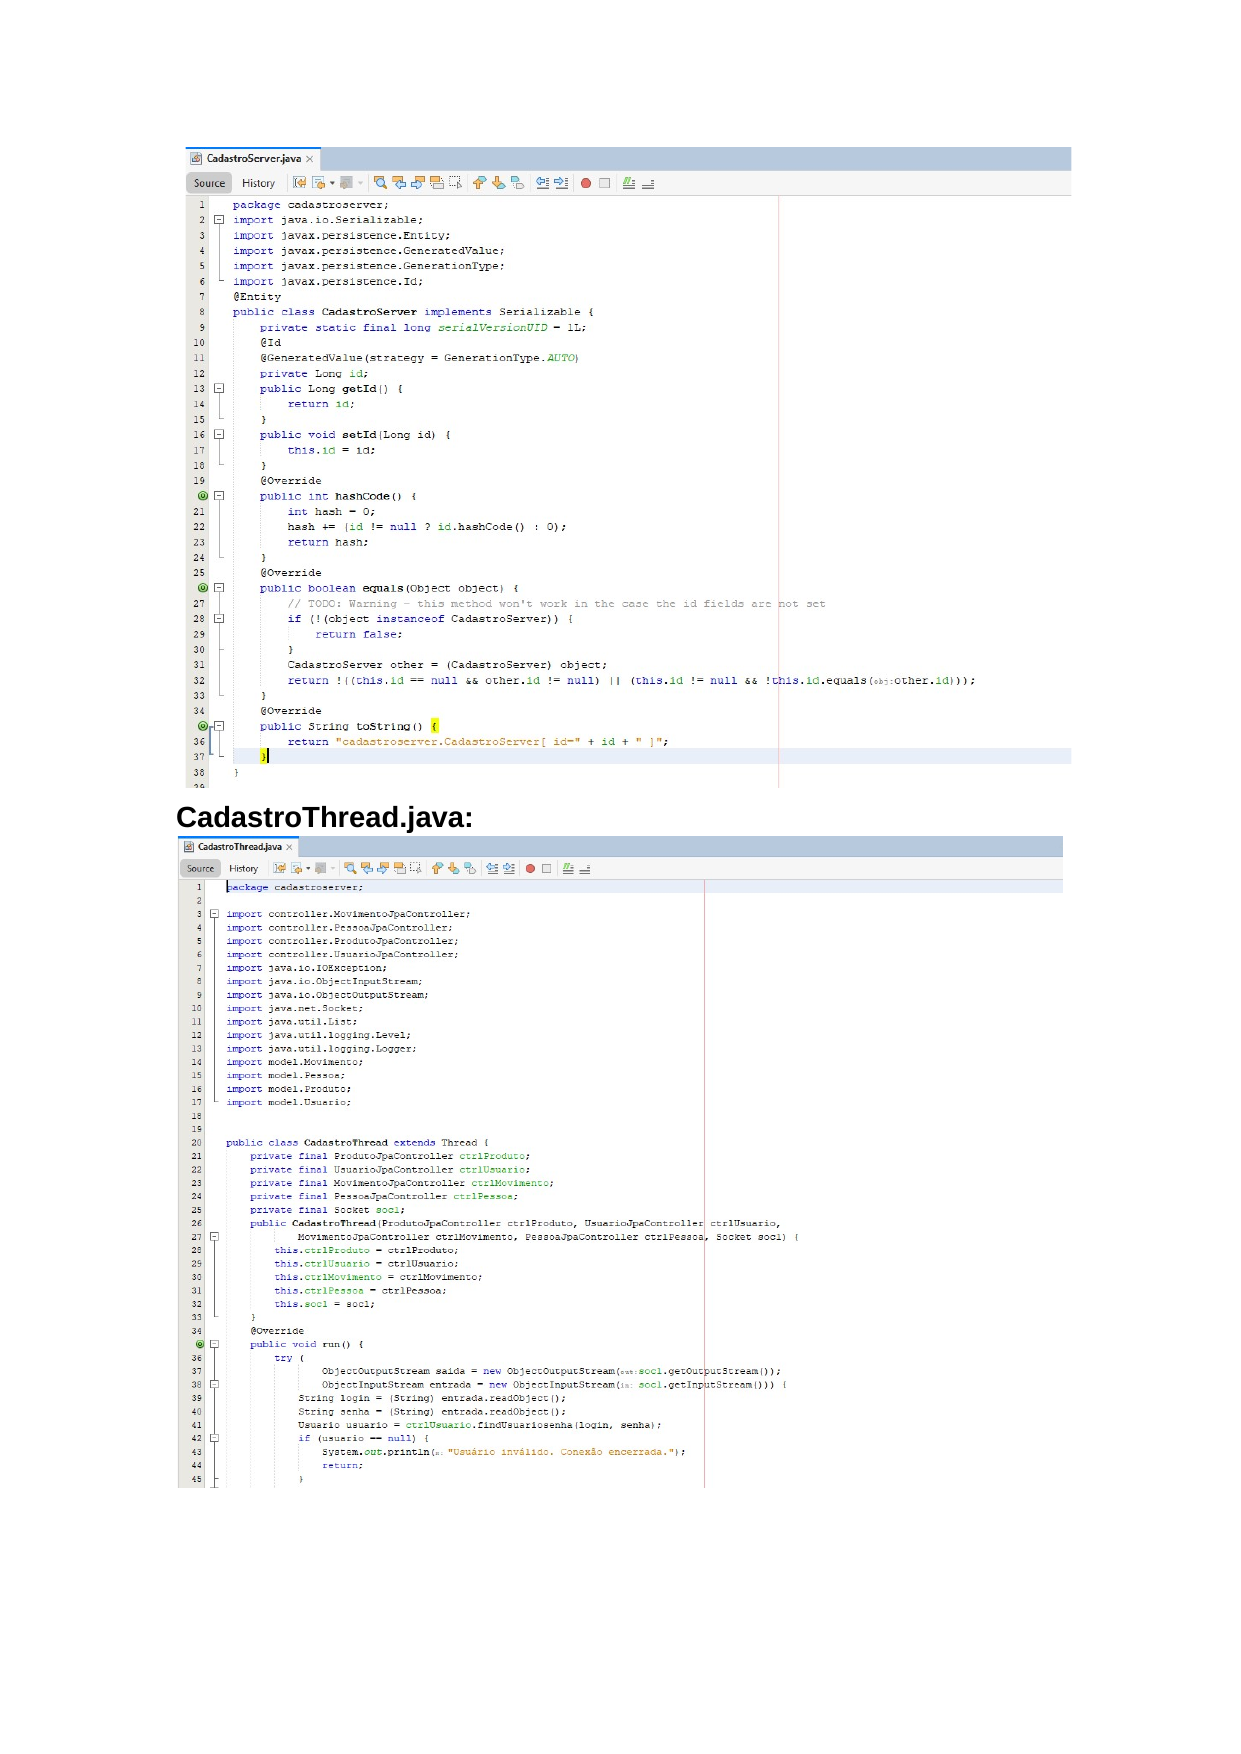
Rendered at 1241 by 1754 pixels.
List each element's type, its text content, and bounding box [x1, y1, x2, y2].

text CadastroThread.java: [176, 800, 1071, 834]
picture [177, 836, 1063, 1488]
picture [185, 147, 1072, 788]
